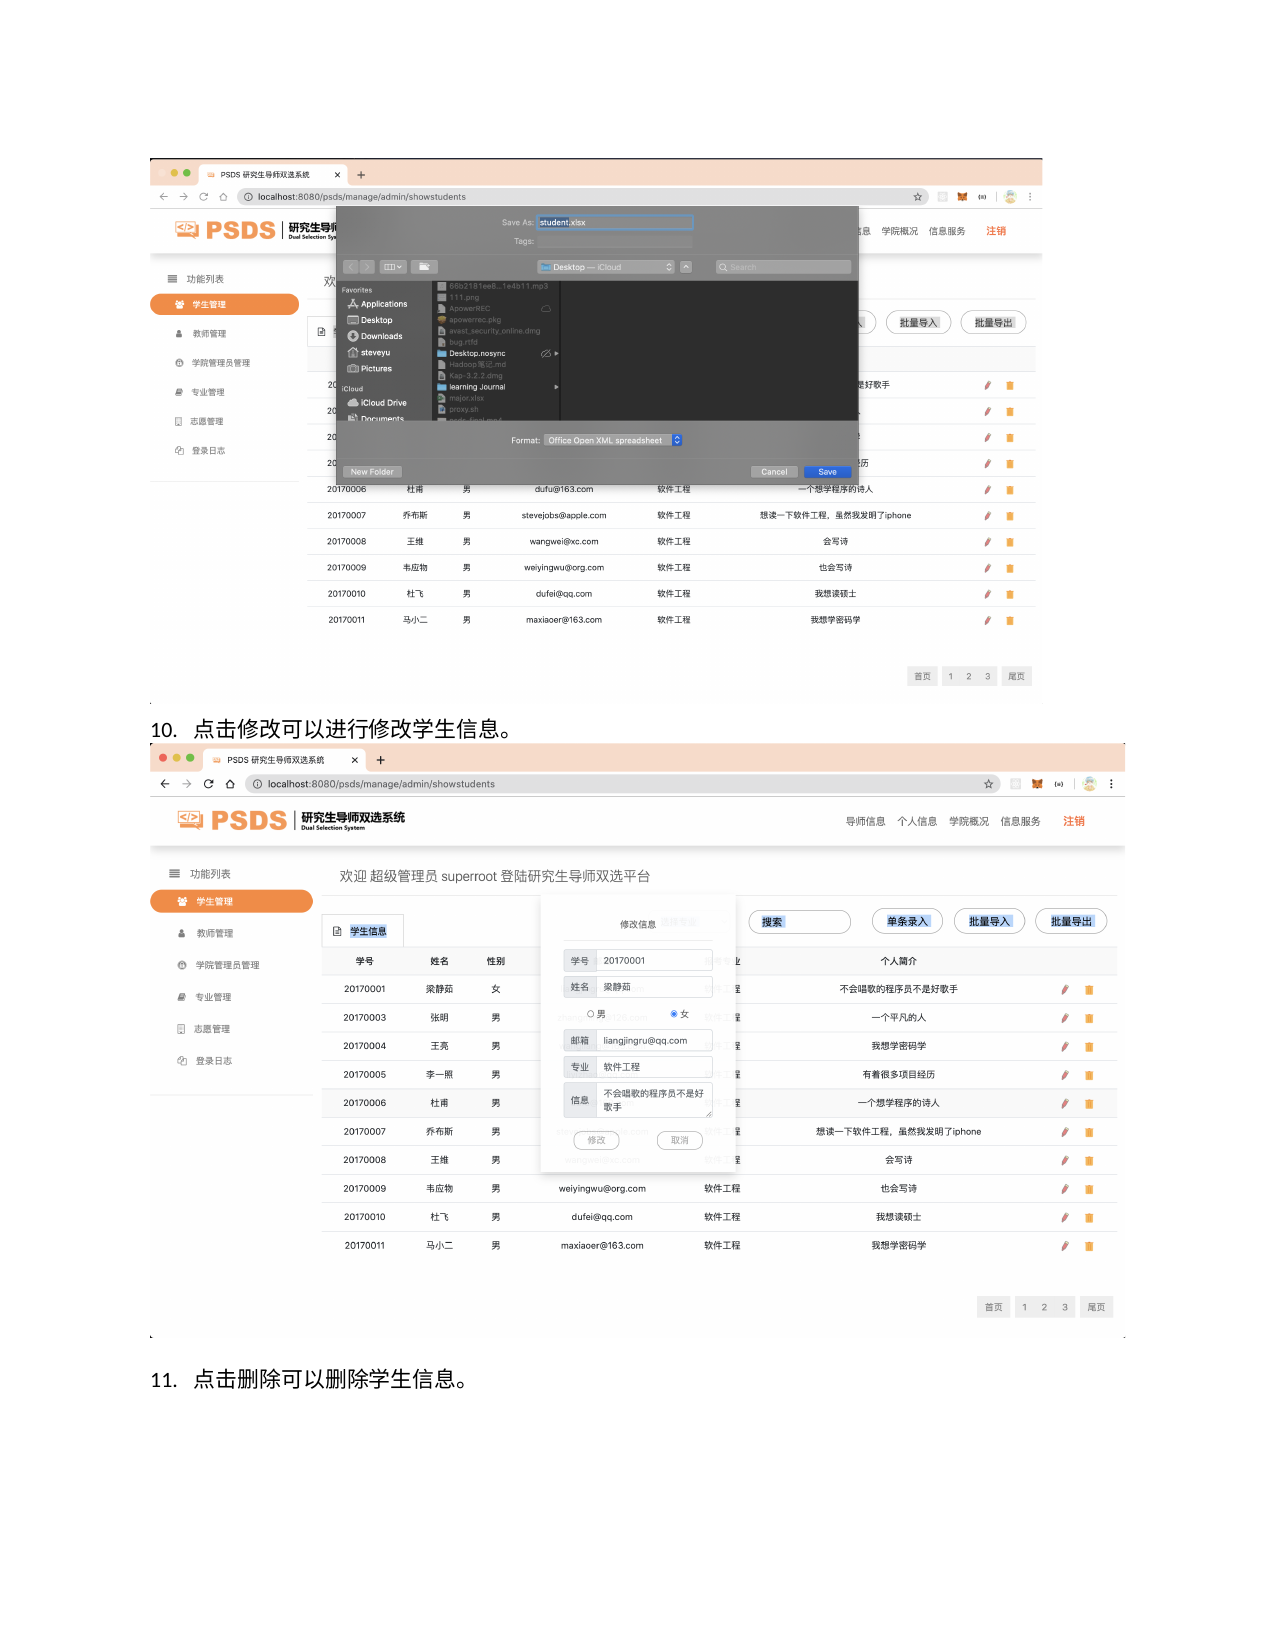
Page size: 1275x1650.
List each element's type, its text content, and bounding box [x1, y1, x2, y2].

list 点击删除可以删除学生信息。 [150, 1361, 1125, 1394]
list 点击修改可以进行修改学生信息。 [150, 711, 1125, 743]
picture [150, 743, 1125, 1338]
picture [150, 158, 1043, 704]
